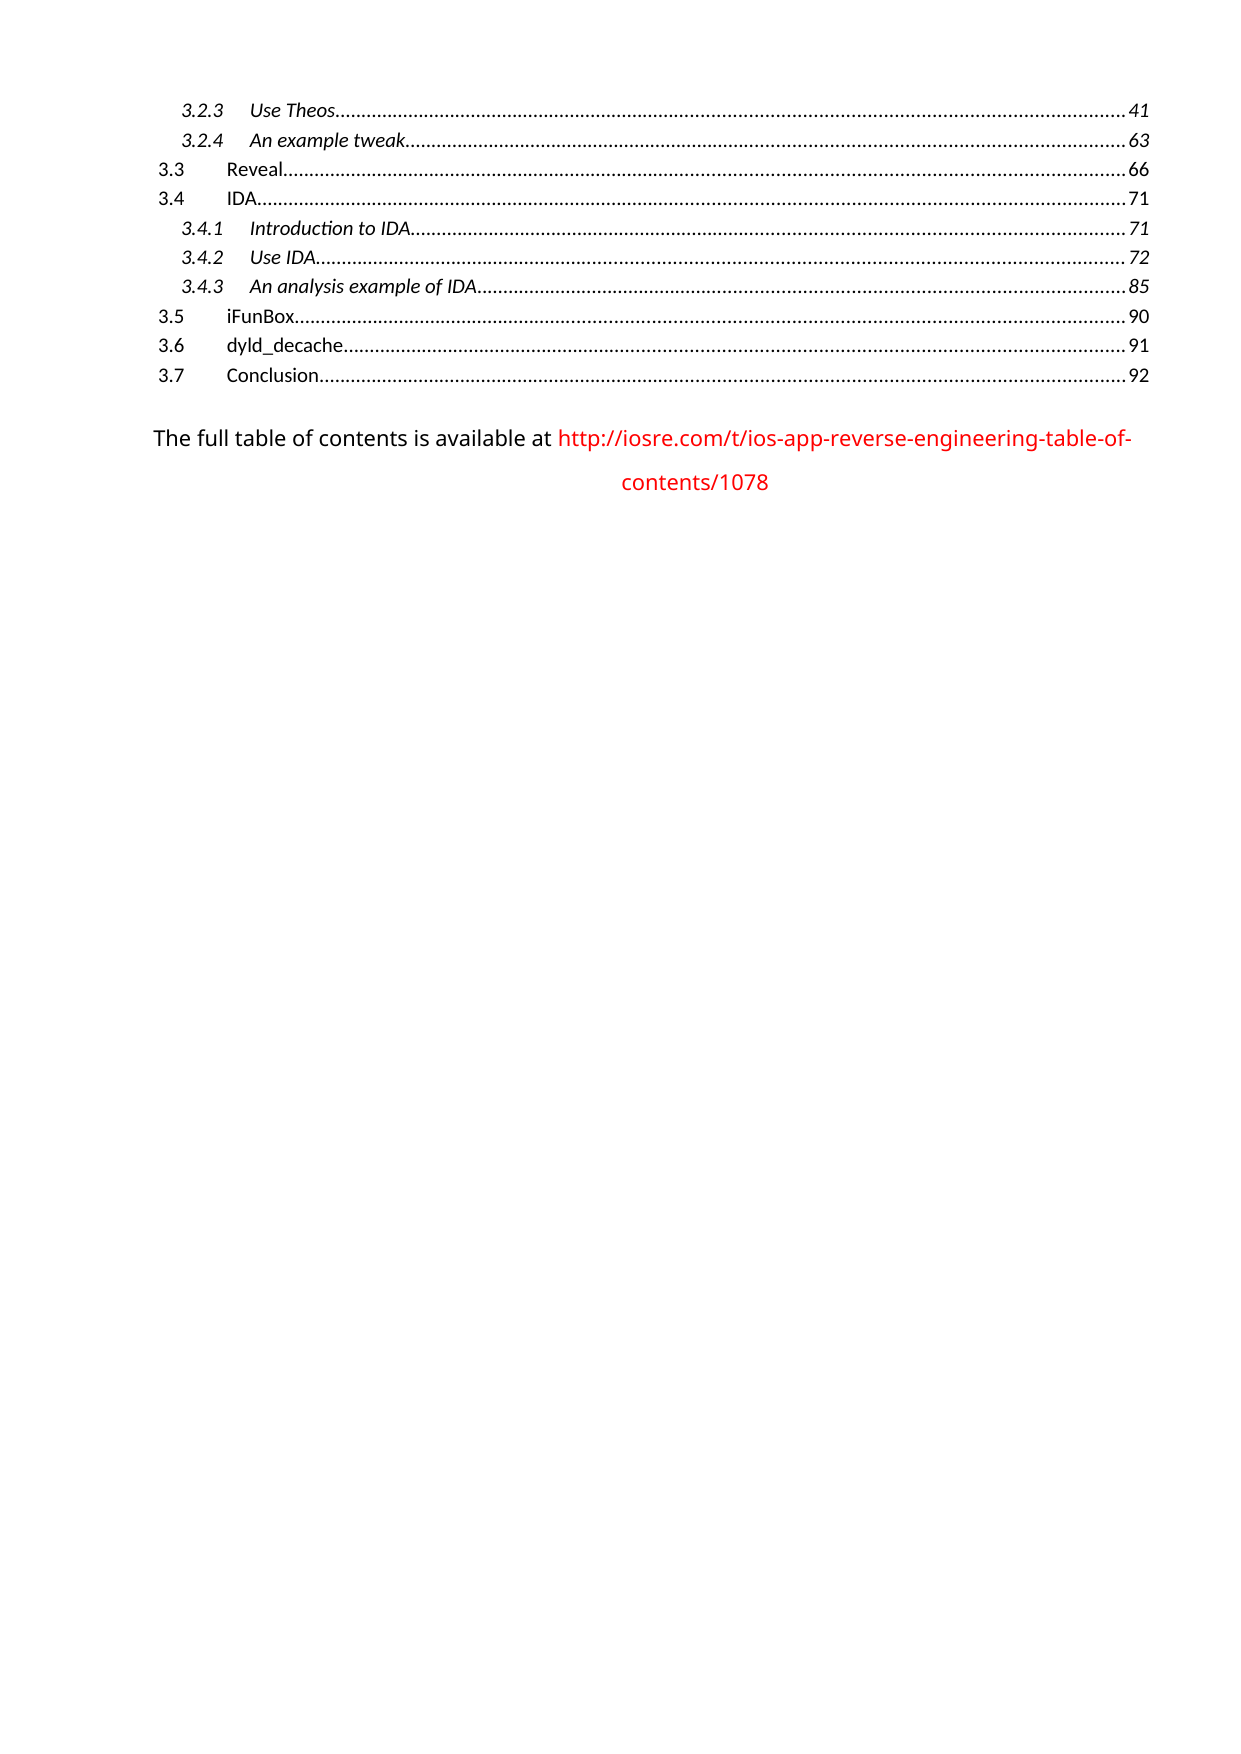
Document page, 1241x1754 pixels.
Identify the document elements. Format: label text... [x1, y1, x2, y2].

text The full table of contents is available at http://iosre.com/t/ios-app-reverse-engineering-table-of-contents/1078 [135, 422, 1150, 497]
